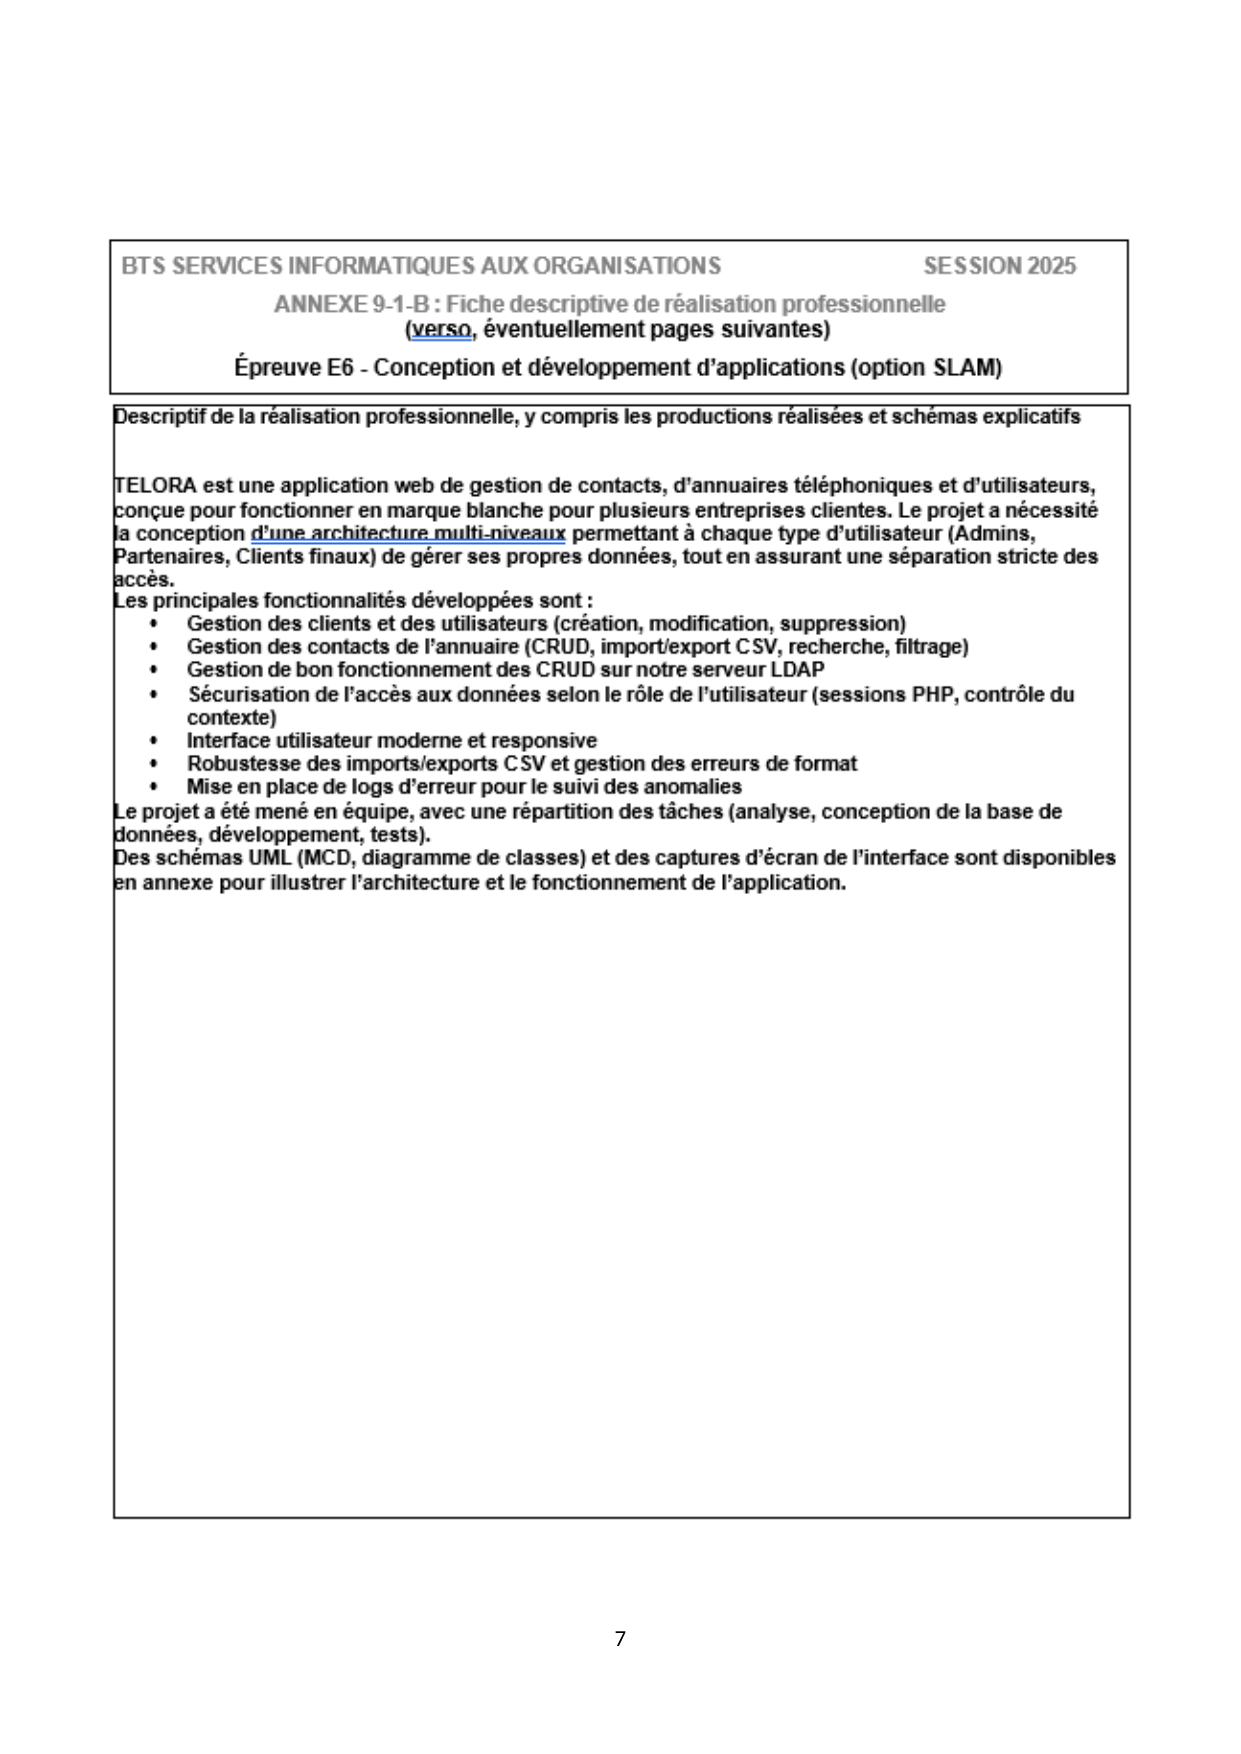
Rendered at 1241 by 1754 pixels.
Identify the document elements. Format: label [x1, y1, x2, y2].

picture [104, 237, 1133, 1525]
